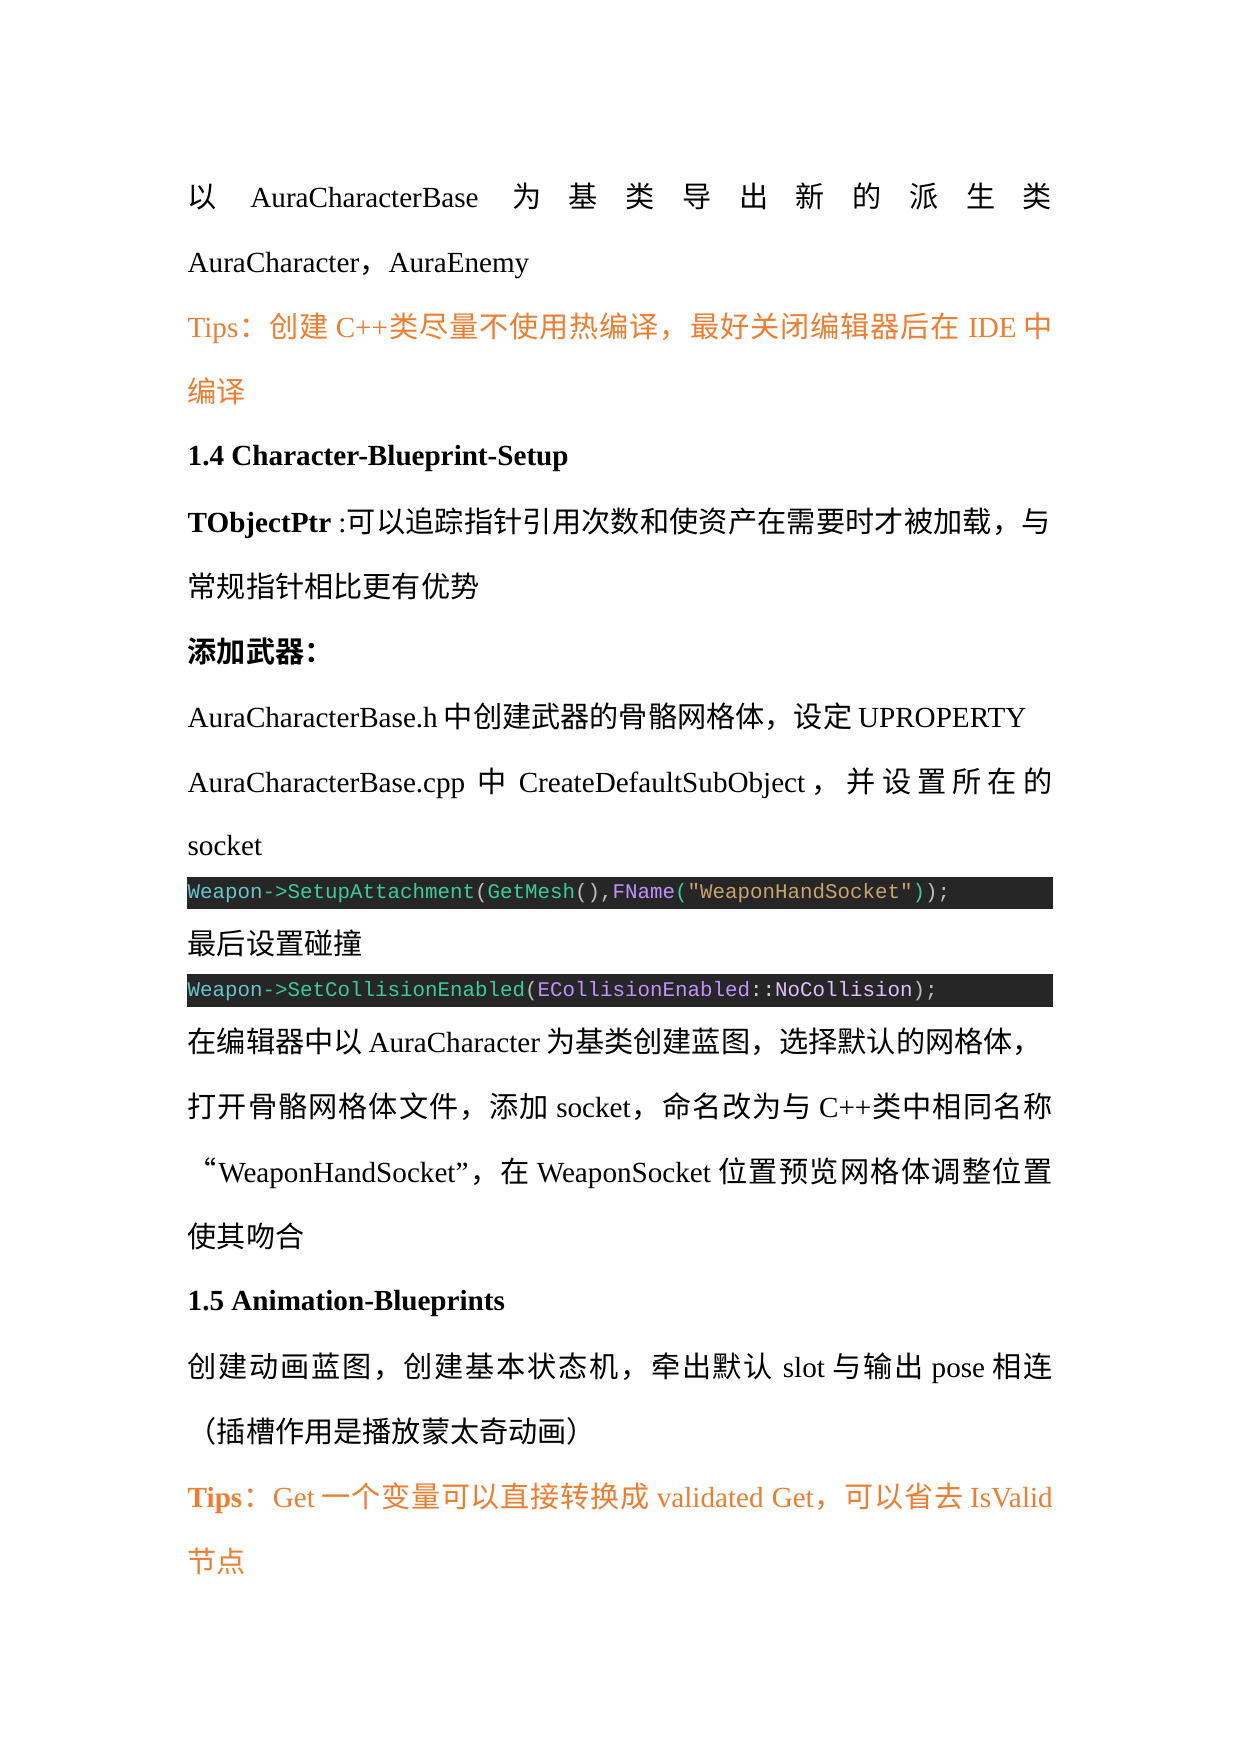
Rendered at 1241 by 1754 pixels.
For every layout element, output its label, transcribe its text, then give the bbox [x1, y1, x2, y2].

text 添加武器： [187, 617, 1053, 682]
text Tips：创建C++类尽量不使用热编译，最好关闭编辑器后在IDE中编译 [187, 292, 1053, 422]
text TObjectPtr :可以追踪指针引用次数和使资产在需要时才被加载，与常规指针相比更有优势 [187, 487, 1053, 617]
text 在编辑器中以AuraCharacter为基类创建蓝图，选择默认的网格体， [187, 1007, 1053, 1072]
text Tips：Get一个变量可以直接转换成validated Get，可以省去IsValid节点 [187, 1462, 1053, 1592]
text Weapon->SetupAttachment(GetMesh(),FName("WeaponHandSocket")); [187, 877, 1053, 909]
text 最后设置碰撞 [187, 909, 1053, 974]
text Weapon->SetCollisionEnabled(ECollisionEnabled::NoCollision); [187, 974, 1053, 1007]
text AuraCharacterBase.cpp中CreateDefaultSubObject，并设置所在的socket [187, 747, 1053, 877]
list Character-Blueprint-Setup [187, 422, 1053, 487]
text 打开骨骼网格体文件，添加socket，命名改为与C++类中相同名称“WeaponHandSocket”，在WeaponSocket位置预览网格体调整位置使其吻合 [187, 1072, 1053, 1267]
list Animation-Blueprints [187, 1267, 1053, 1332]
text 以AuraCharacterBase为基类导出新的派生类AuraCharacter，AuraEnemy [187, 162, 1053, 292]
text AuraCharacterBase.h中创建武器的骨骼网格体，设定UPROPERTY [187, 682, 1053, 747]
text 创建动画蓝图，创建基本状态机，牵出默认slot与输出pose相连（插槽作用是播放蒙太奇动画） [187, 1332, 1053, 1462]
